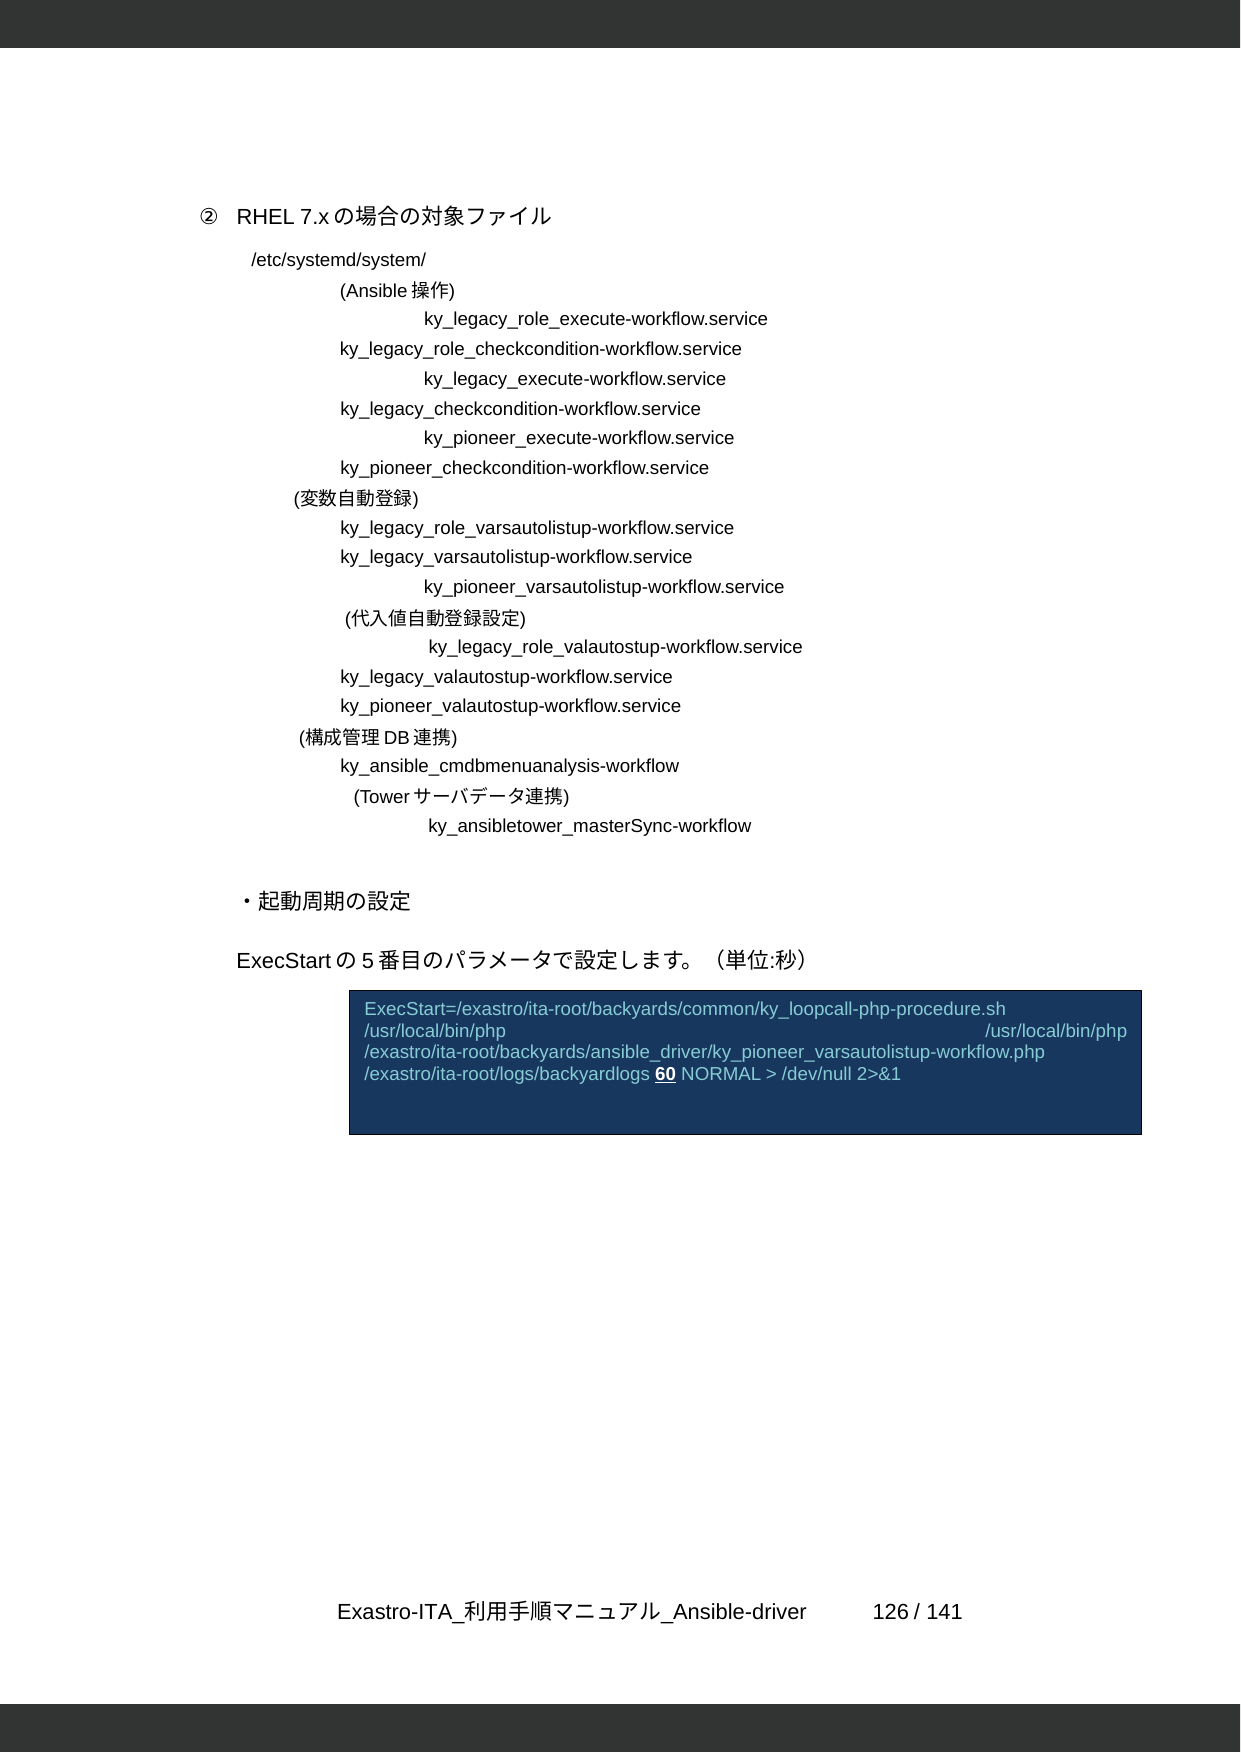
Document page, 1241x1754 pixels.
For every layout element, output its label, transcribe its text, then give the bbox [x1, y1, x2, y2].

picture [0, 1704, 1241, 1752]
text (構成管理DB連携) [236, 721, 1152, 751]
text (Ansible操作) ky_legacy_role_execute-workflow.service [339, 274, 1152, 334]
text ky_legacy_valautostup-workflow.service [236, 661, 1152, 691]
text ky_legacy_checkcondition-workflow.service [236, 393, 1152, 423]
text ky_pioneer_checkcondition-workflow.service [236, 453, 1152, 483]
list RHEL 7.xの場合の対象ファイル [199, 185, 1152, 244]
text /etc/systemd/system/ [251, 244, 1152, 274]
picture [0, 0, 1241, 48]
text (変数自動登録) [236, 483, 1152, 512]
text ky_ansible_cmdbmenuanalysis-workflow [236, 751, 1152, 781]
text ky_legacy_varsautolistup-workflow.service ky_pioneer_varsautolistup-workflow.service [236, 542, 1152, 602]
text (Towerサーバデータ連携) [266, 781, 1152, 810]
text ・起動周期の設定 [236, 870, 1152, 929]
text ky_legacy_execute-workflow.service [236, 363, 1152, 393]
text ky_ansibletower_masterSync-workflow [428, 810, 1152, 870]
text ky_legacy_role_checkcondition-workflow.service [236, 334, 1152, 363]
text ky_pioneer_valautostup-workflow.service [236, 691, 1152, 721]
text ky_pioneer_execute-workflow.service [236, 423, 1152, 453]
text ky_legacy_role_valautostup-workflow.service [148, 632, 1152, 661]
text (代入値自動登録設定) [148, 602, 1152, 632]
text ExecStartの5番目のパラメータで設定します。（単位:秒） [236, 929, 1152, 989]
text ky_legacy_role_varsautolistup-workflow.service [236, 512, 1152, 542]
